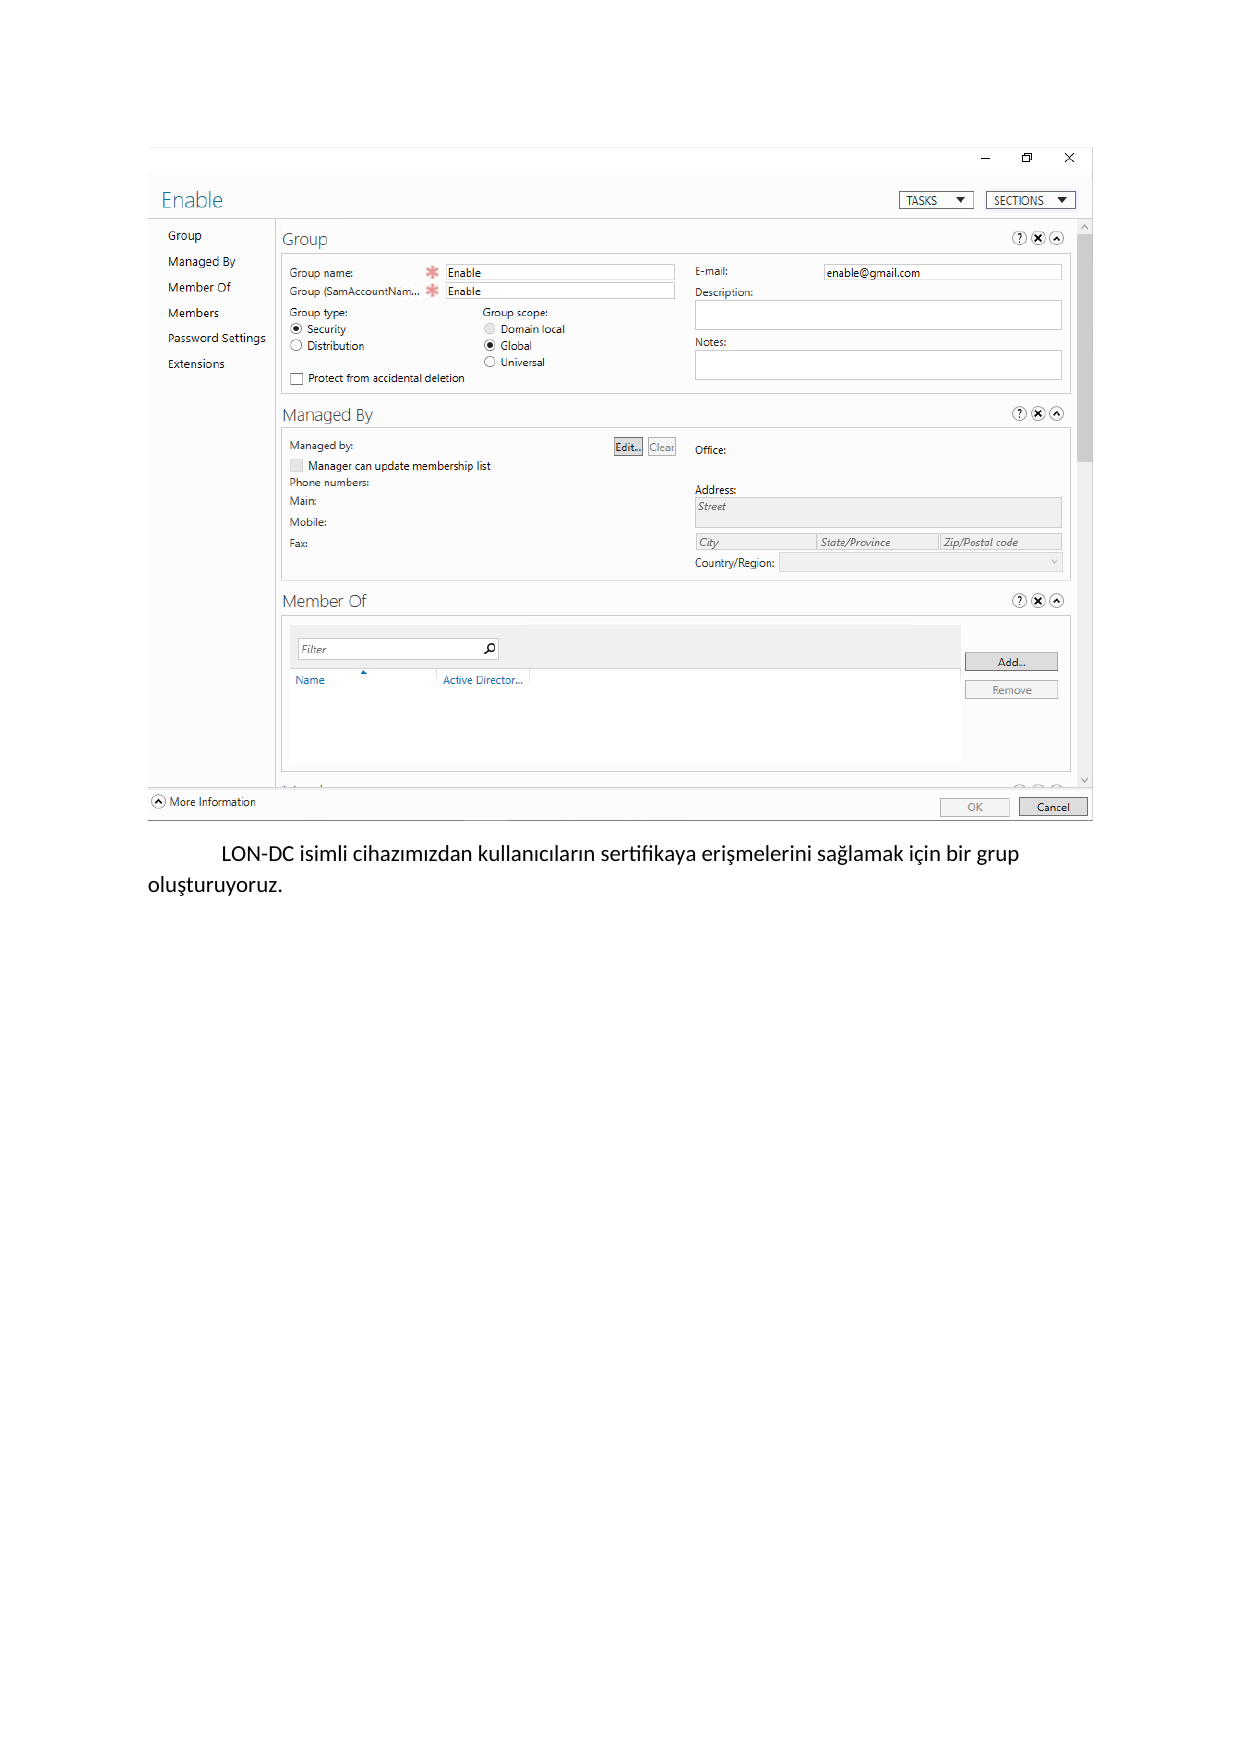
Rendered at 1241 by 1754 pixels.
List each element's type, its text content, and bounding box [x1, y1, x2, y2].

text LON-DC isimli cihazımızdan kullanıcıların sertifikaya erişmelerini sağlamak için bir grup oluşturuyoruz. [148, 839, 1093, 898]
picture [147, 147, 1093, 821]
